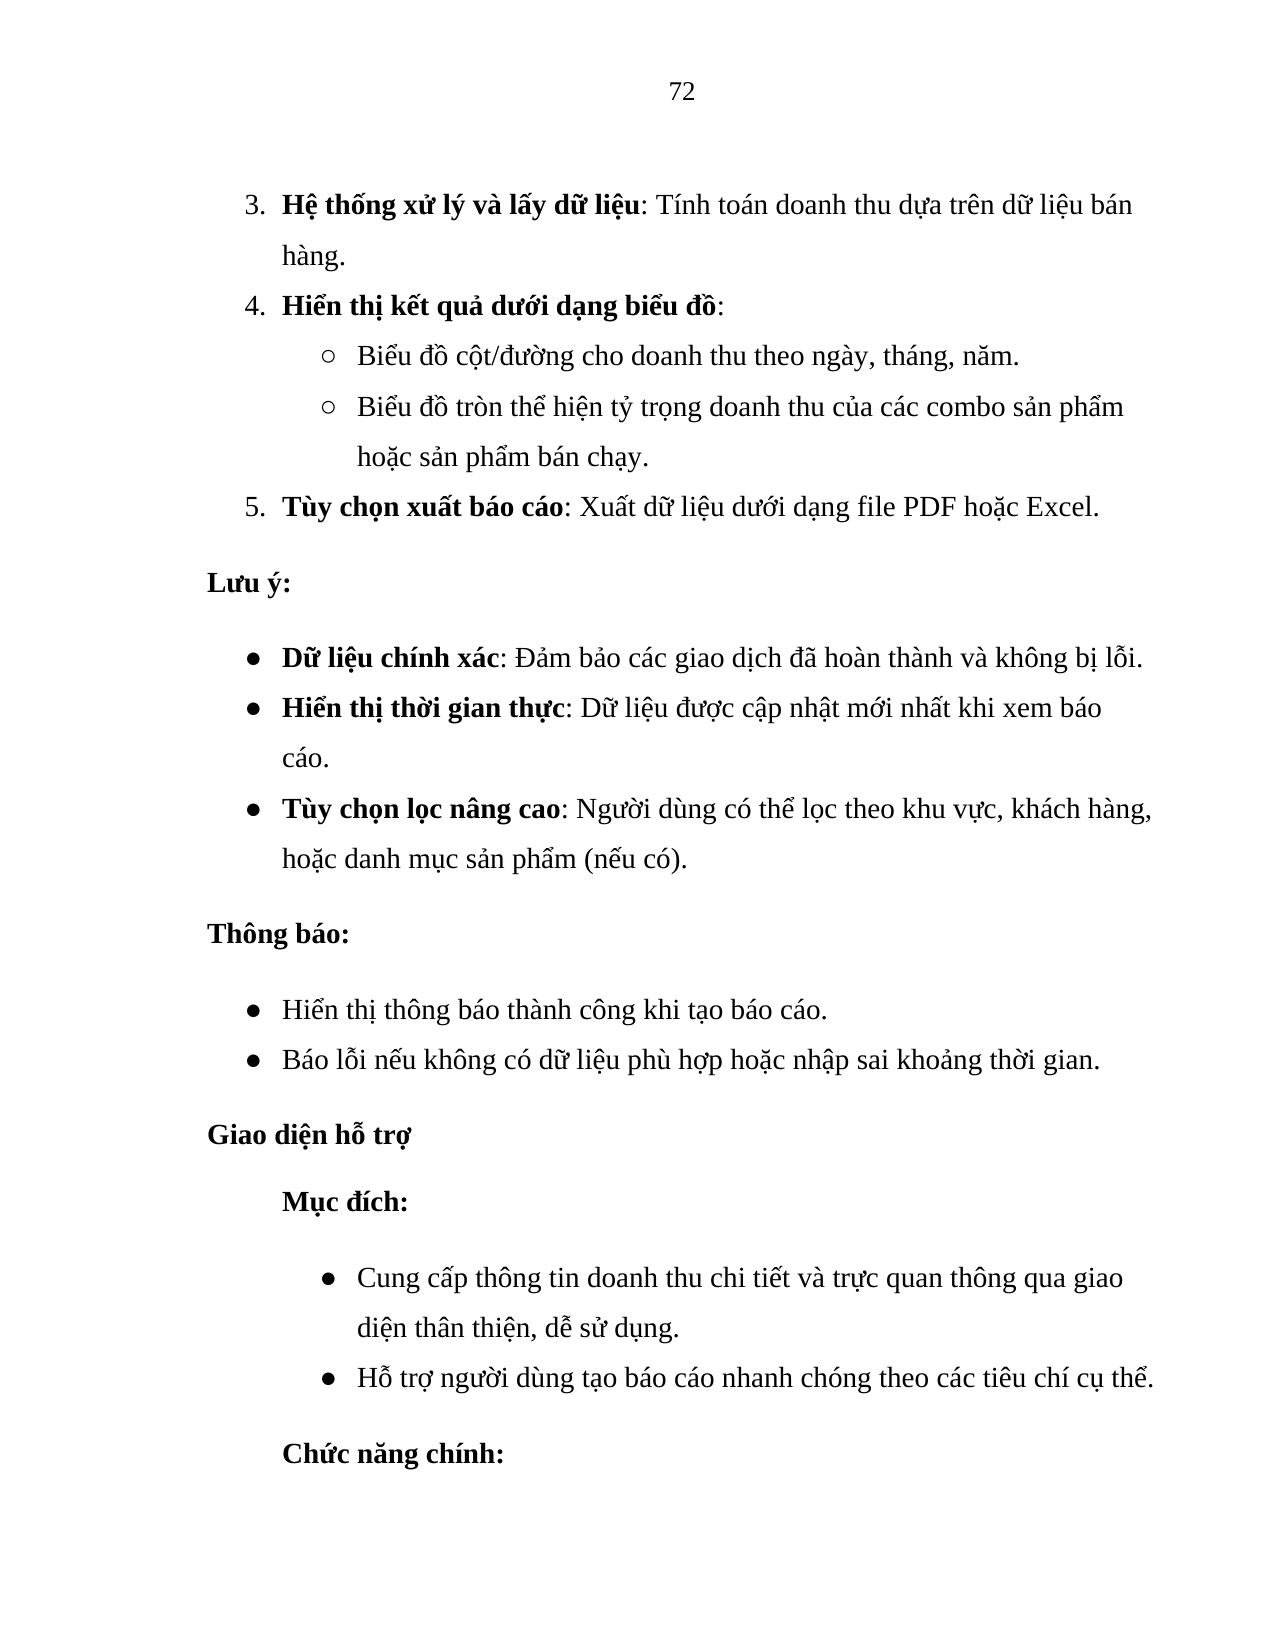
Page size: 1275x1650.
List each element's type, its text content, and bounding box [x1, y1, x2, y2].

text Chức năng chính: [207, 1436, 1157, 1469]
list Cung cấp thông tin doanh thu chi tiết và trực quan thông qua giao diện thân thiện, dễ sử dụng. [319, 1260, 1157, 1344]
list Hệ thống xử lý và lấy dữ liệu: Tính toán doanh thu dựa trên dữ liệu bán hàng. [244, 187, 1157, 271]
list Biểu đồ cột/đường cho doanh thu theo ngày, tháng, năm. [319, 338, 1157, 372]
text Thông báo: [207, 917, 1157, 950]
list Hiển thị thời gian thực: Dữ liệu được cập nhật mới nhất khi xem báo cáo. [244, 690, 1157, 774]
list Tùy chọn lọc nâng cao: Người dùng có thể lọc theo khu vực, khách hàng, hoặc danh mục sản phẩm (nếu có). [244, 791, 1157, 875]
list Hỗ trợ người dùng tạo báo cáo nhanh chóng theo các tiêu chí cụ thể. [319, 1360, 1157, 1394]
list Hiển thị thông báo thành công khi tạo báo cáo. [244, 992, 1157, 1025]
text Lưu ý: [207, 565, 1157, 598]
text Giao diện hỗ trợ [207, 1117, 1157, 1151]
list Dữ liệu chính xác: Đảm bảo các giao dịch đã hoàn thành và không bị lỗi. [244, 640, 1157, 673]
list Hiển thị kết quả dưới dạng biểu đồ: [244, 288, 1157, 322]
list Biểu đồ tròn thể hiện tỷ trọng doanh thu của các combo sản phẩm hoặc sản phẩm bán chạy. [319, 389, 1157, 473]
list Báo lỗi nếu không có dữ liệu phù hợp hoặc nhập sai khoảng thời gian. [244, 1042, 1157, 1076]
list Tùy chọn xuất báo cáo: Xuất dữ liệu dưới dạng file PDF hoặc Excel. [244, 489, 1157, 523]
text Mục đích: [207, 1184, 1157, 1218]
